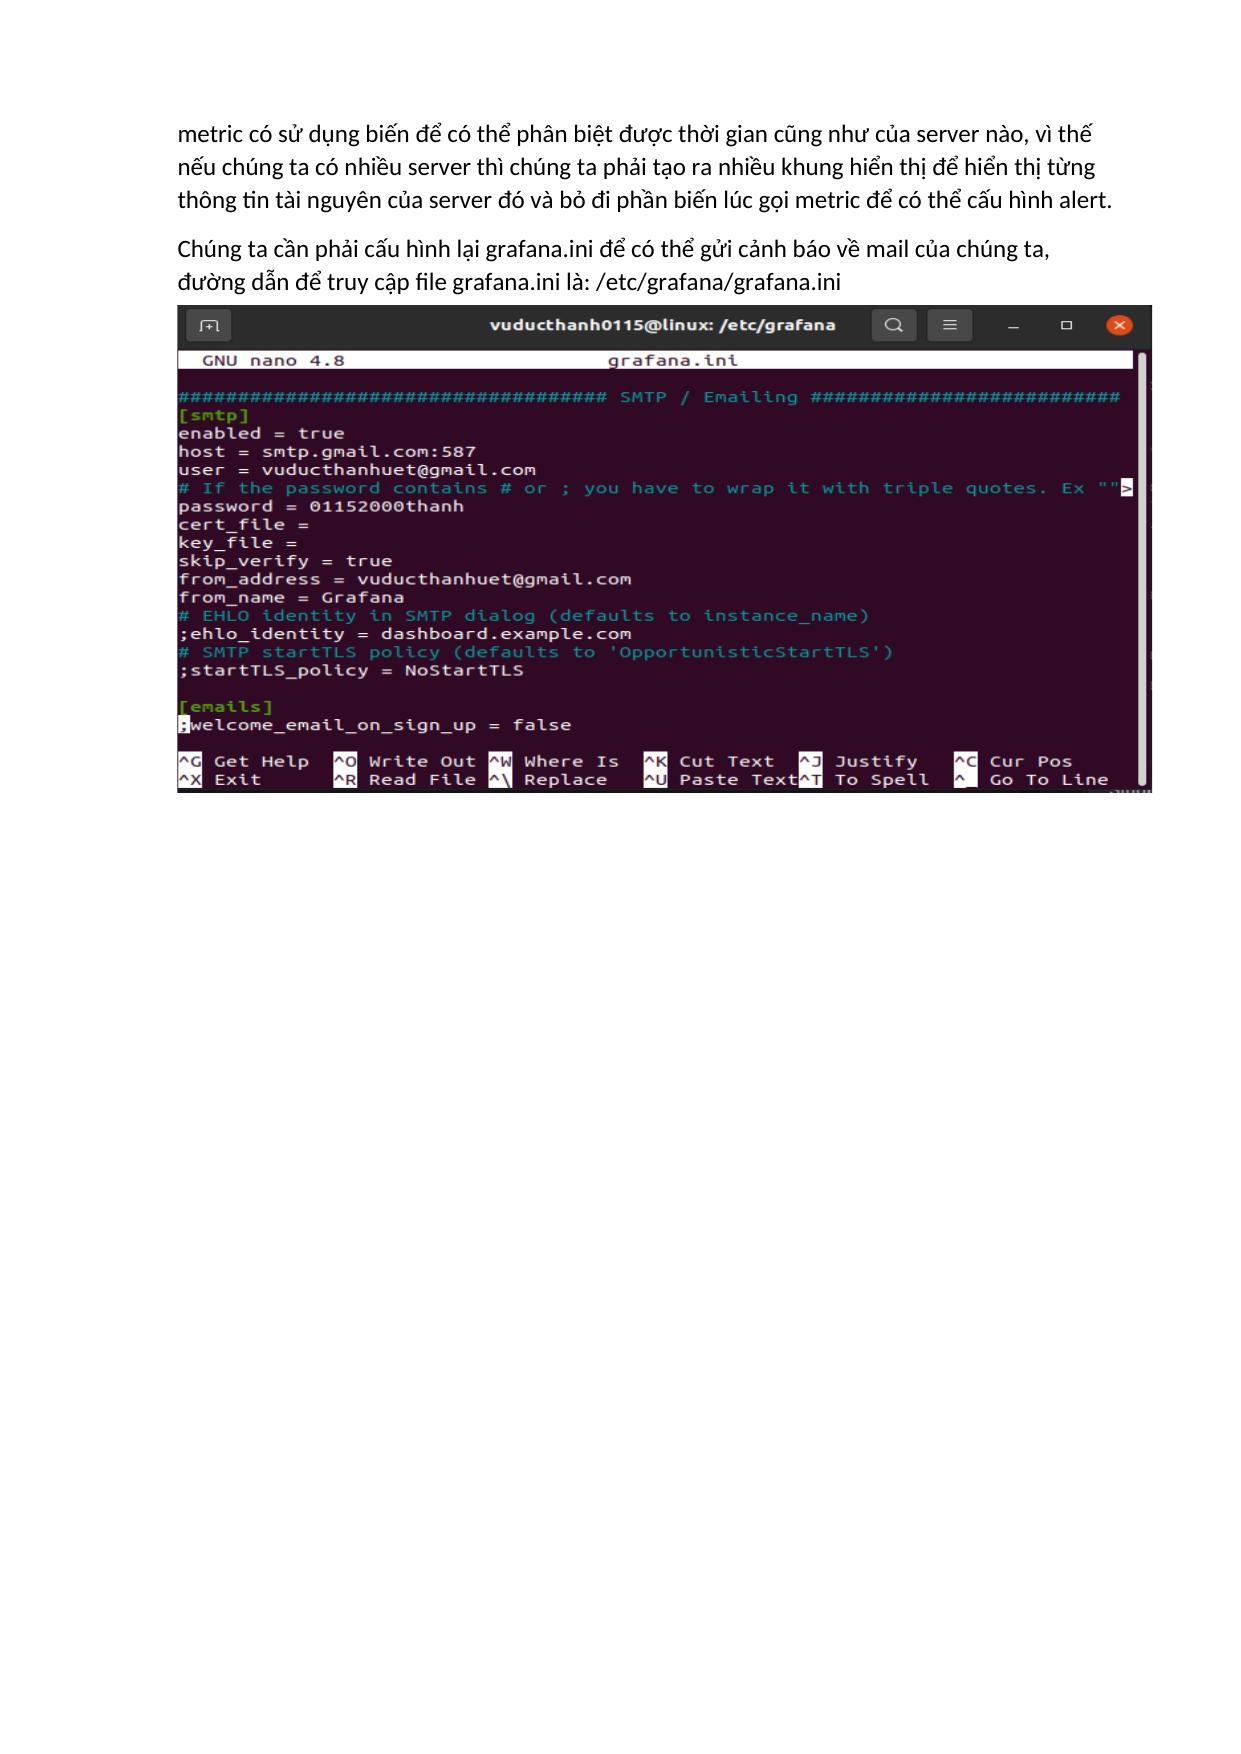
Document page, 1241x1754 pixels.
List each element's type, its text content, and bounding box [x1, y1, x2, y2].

text Chúng ta cần phải cấu hình lại grafana.ini để có thể gửi cảnh báo về mail của chúng ta, đường dẫn để truy cập file grafana.ini là: /etc/grafana/grafana.ini [177, 233, 1122, 297]
picture [177, 305, 1153, 793]
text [177, 118, 1122, 214]
